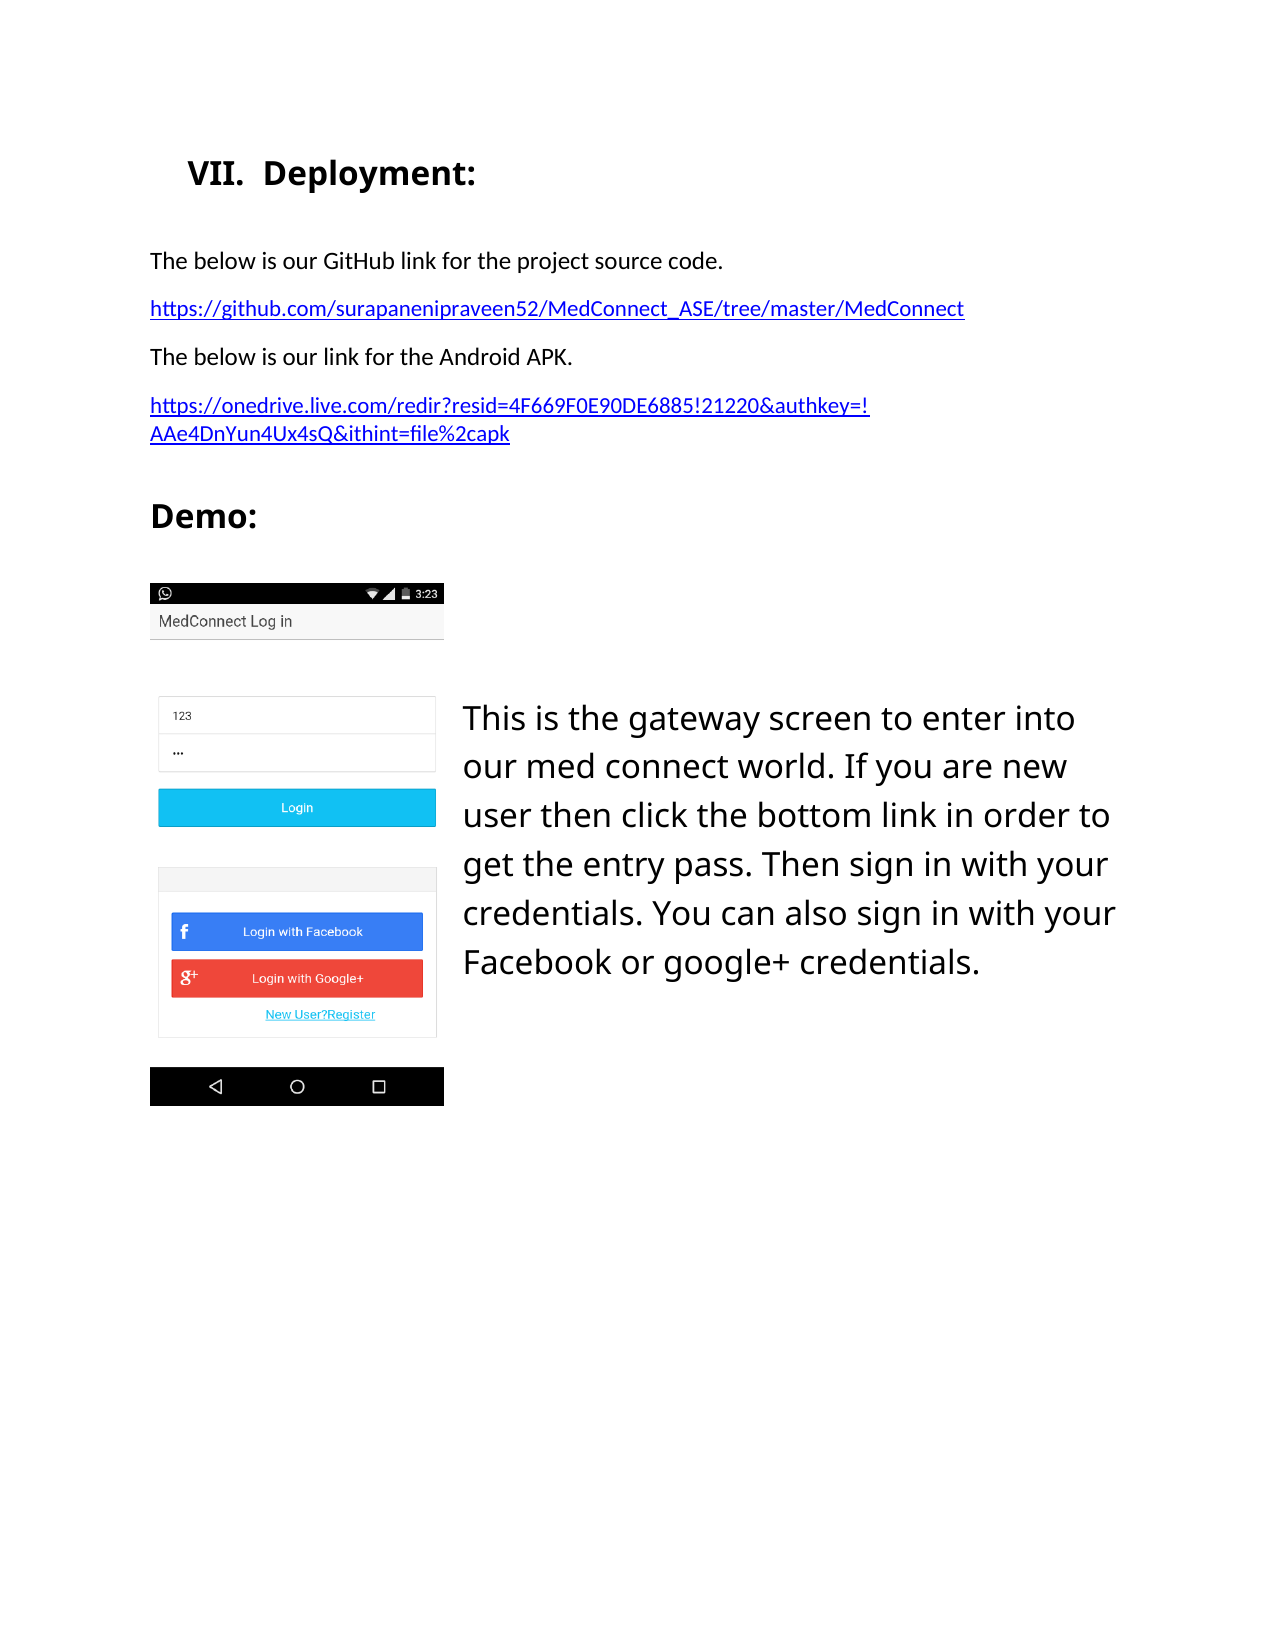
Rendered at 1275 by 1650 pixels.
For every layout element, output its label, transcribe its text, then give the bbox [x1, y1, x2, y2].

text This is the gateway screen to enter into our med connect world. If you are new user then click the bottom link in order to get the entry pass. Then sign in with your credentials. You can also sign in with your Facebook or google+ credentials. [444, 694, 1125, 984]
text https://onedrive.live.com/redir?resid=4F669F0E90DE6885!21220&authkey=!AAe4DnYun4Ux4sQ&ithint=file%2capk [150, 391, 1125, 447]
text The below is our GitHub link for the project source code. [150, 245, 1125, 276]
text Demo: [150, 492, 1125, 538]
picture [150, 583, 444, 1106]
text https://github.com/surapanenipraveen52/MedConnect_ASE/tree/master/MedConnect [150, 294, 1125, 323]
list Deployment: [187, 150, 1125, 195]
text The below is our link for the Android APK. [150, 341, 1125, 372]
